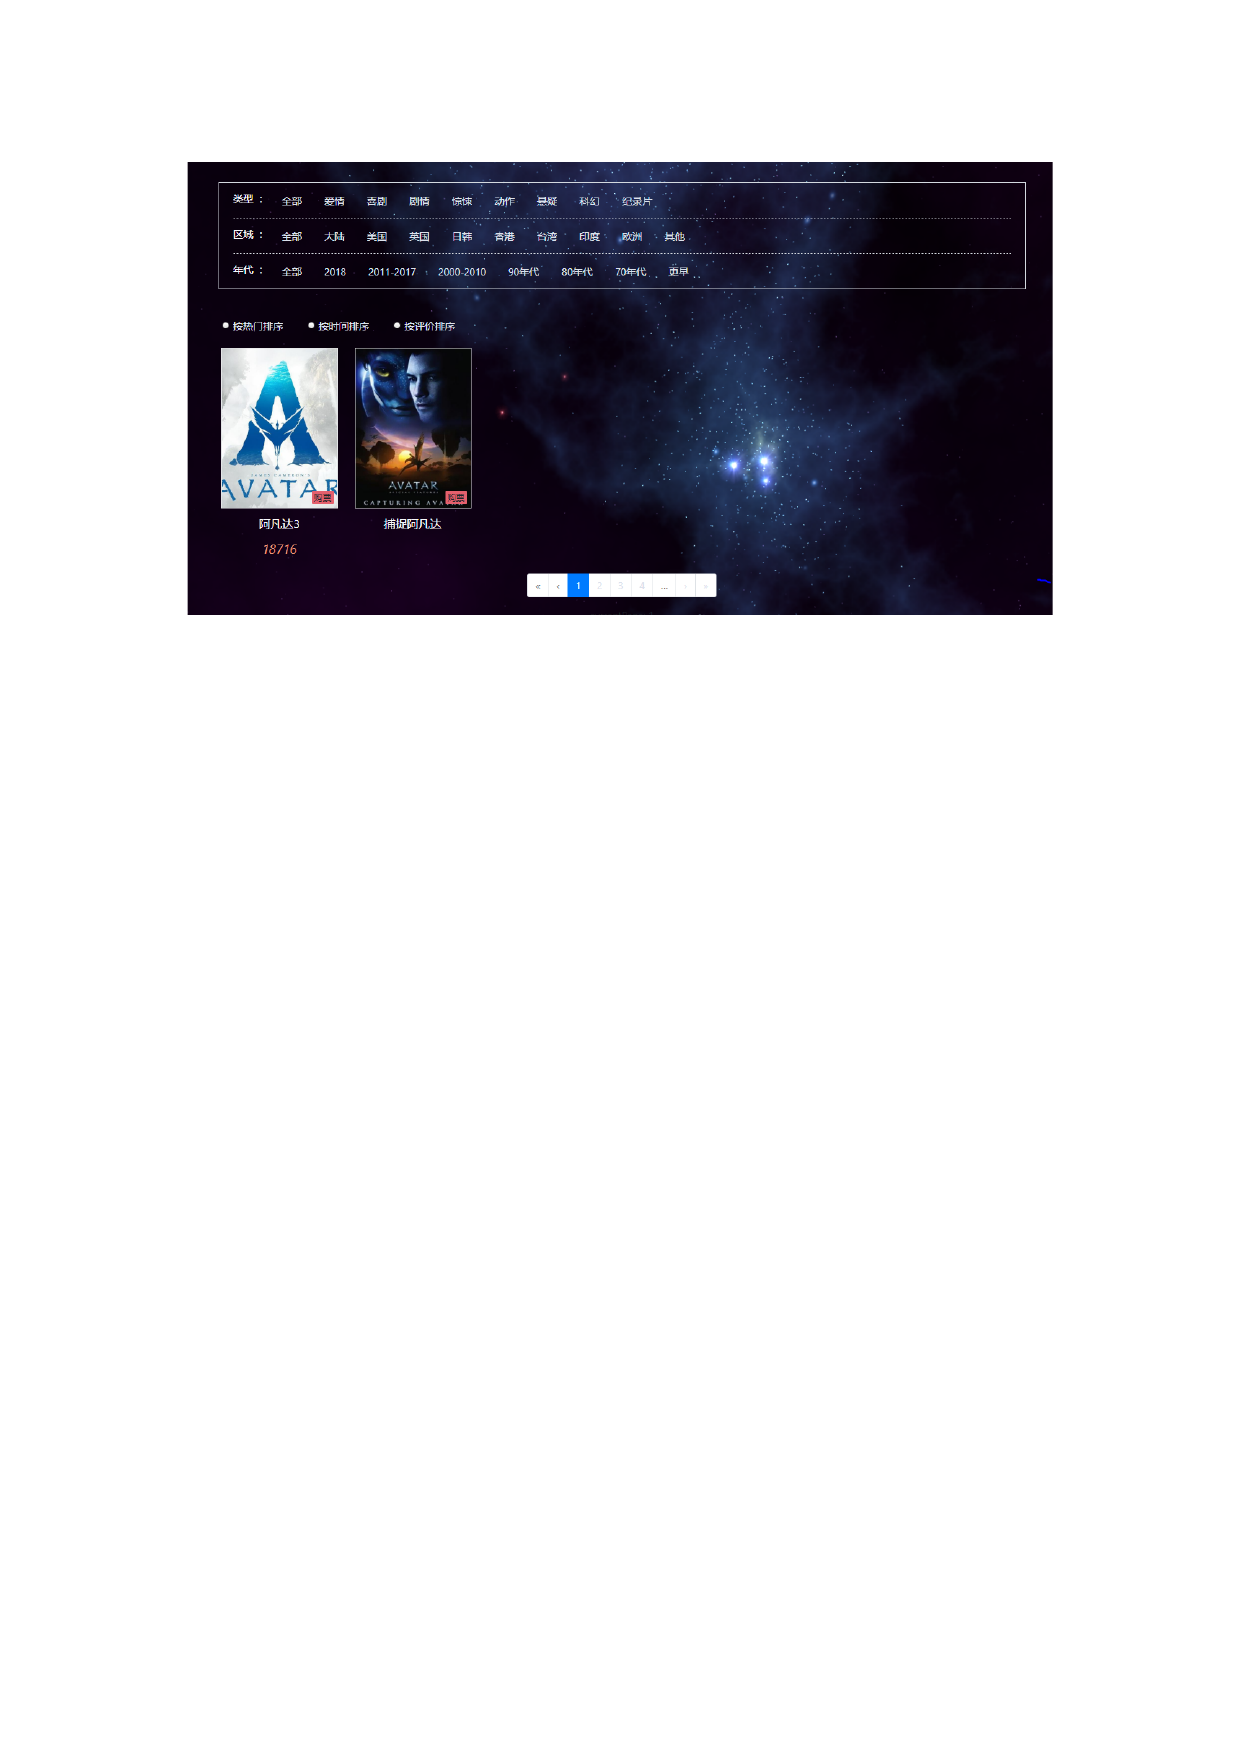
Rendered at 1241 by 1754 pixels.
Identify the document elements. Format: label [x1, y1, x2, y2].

picture [187, 162, 1053, 615]
